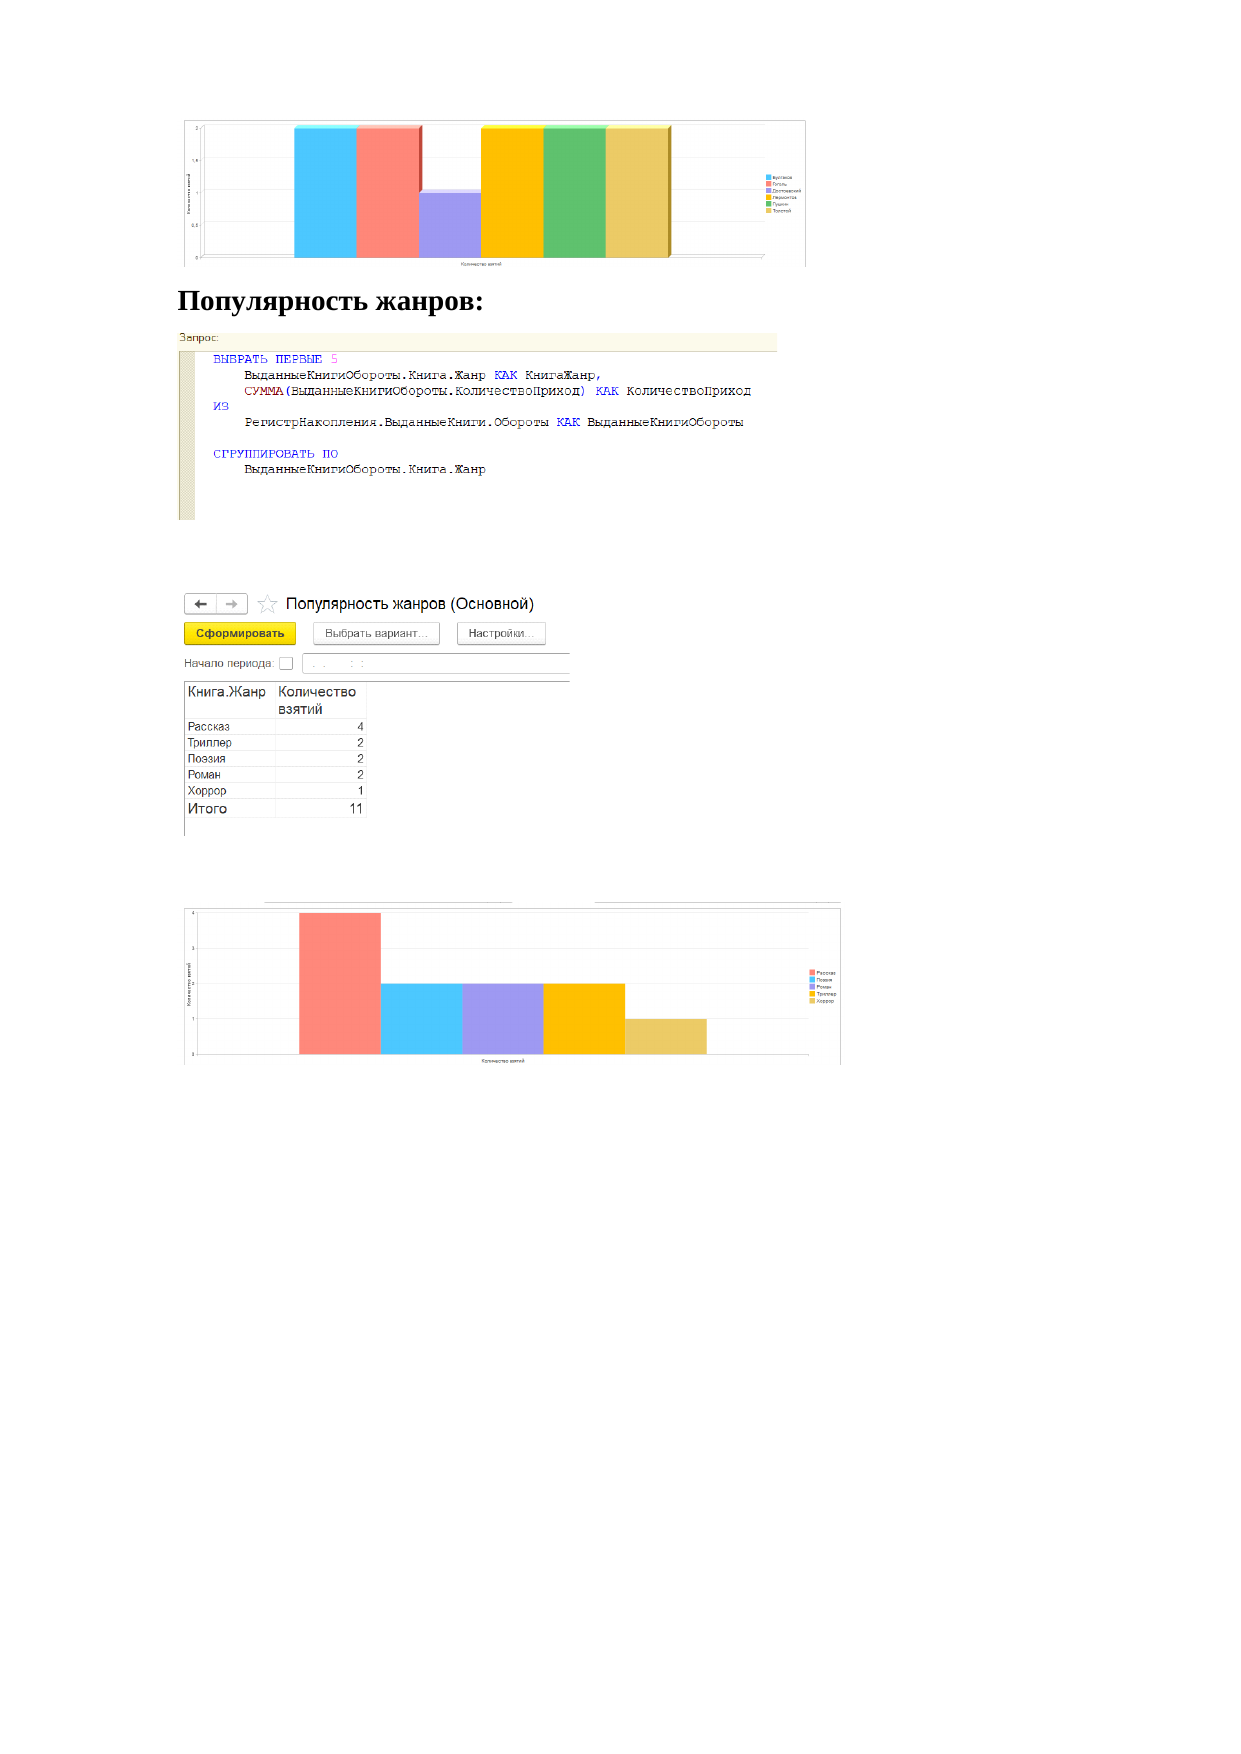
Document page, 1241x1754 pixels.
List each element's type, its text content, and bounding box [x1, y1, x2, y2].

picture [177, 333, 778, 520]
text Популярность жанров: [177, 283, 1152, 317]
picture [177, 902, 845, 1065]
picture [177, 118, 808, 267]
picture [177, 586, 570, 836]
